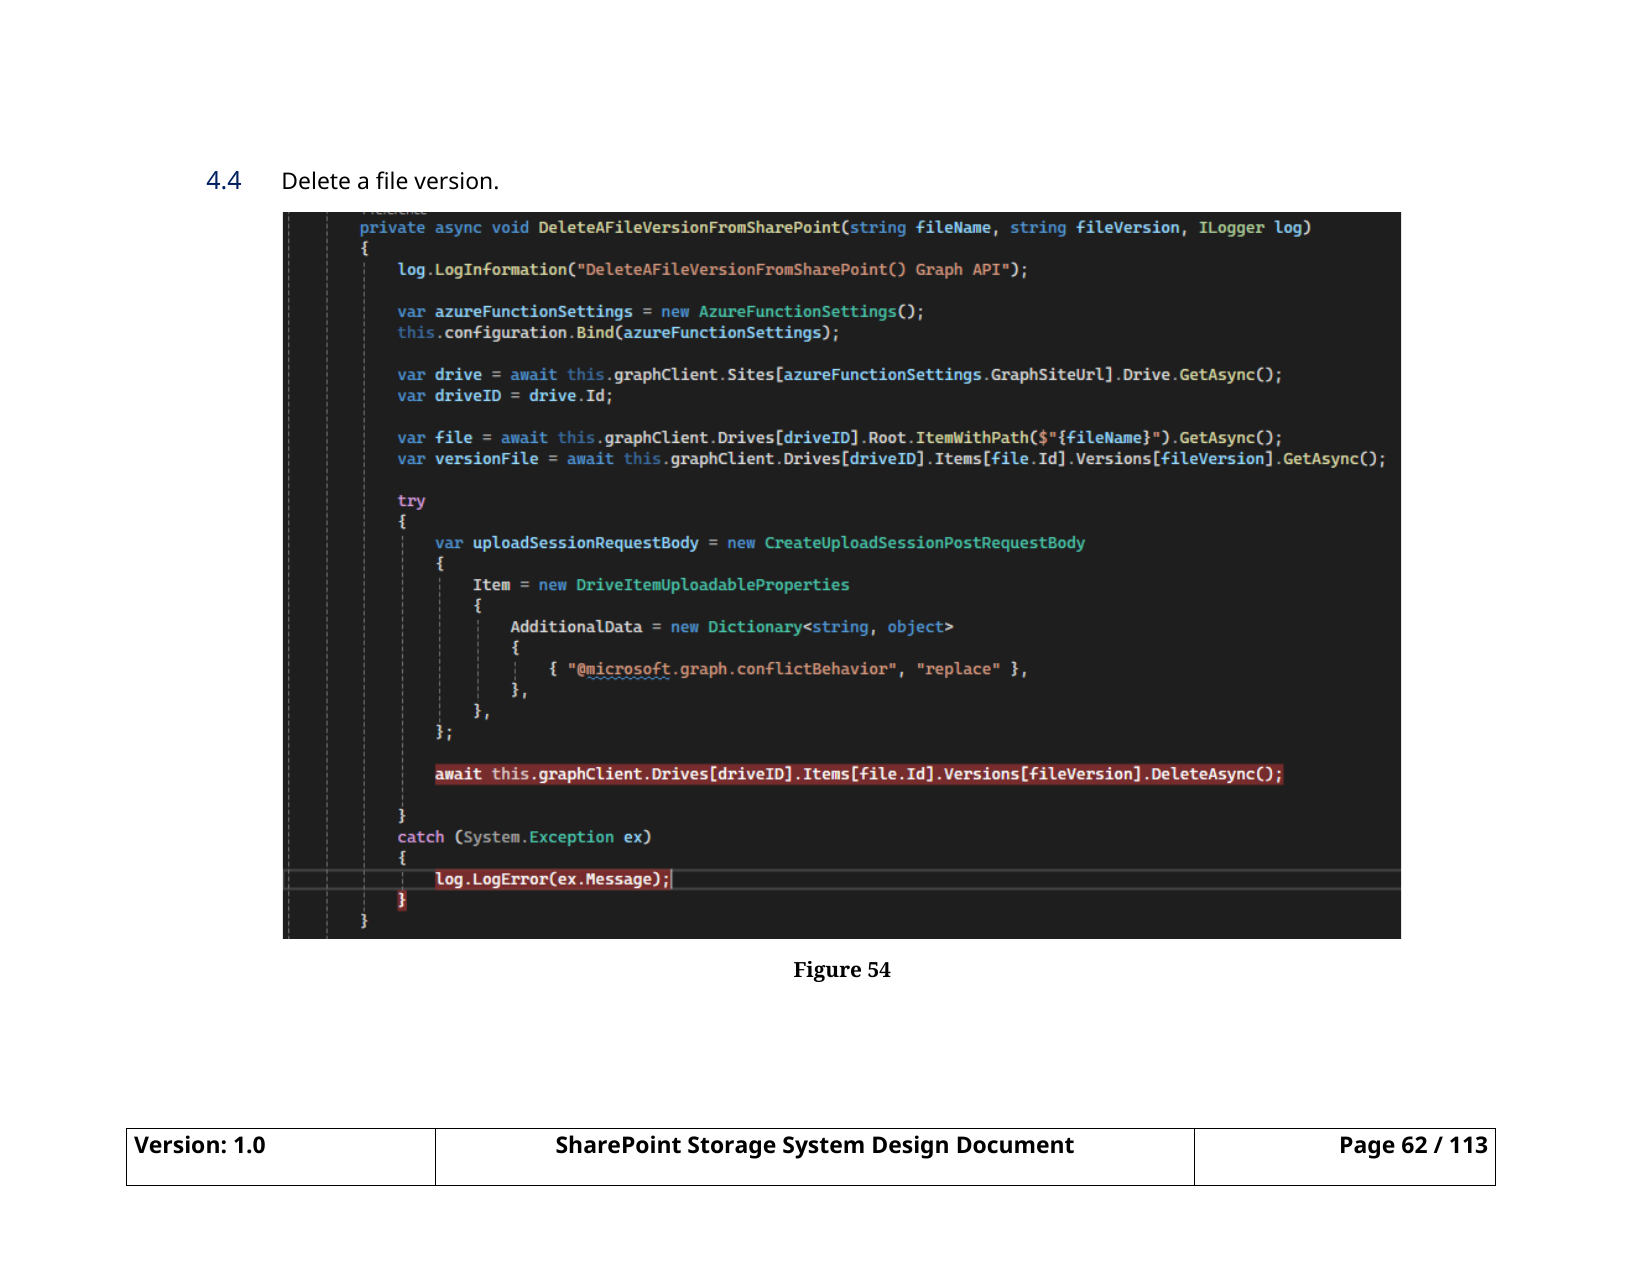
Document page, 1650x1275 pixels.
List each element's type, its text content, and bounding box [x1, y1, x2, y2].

list Delete a file version. [206, 162, 1509, 197]
picture [282, 212, 1402, 939]
